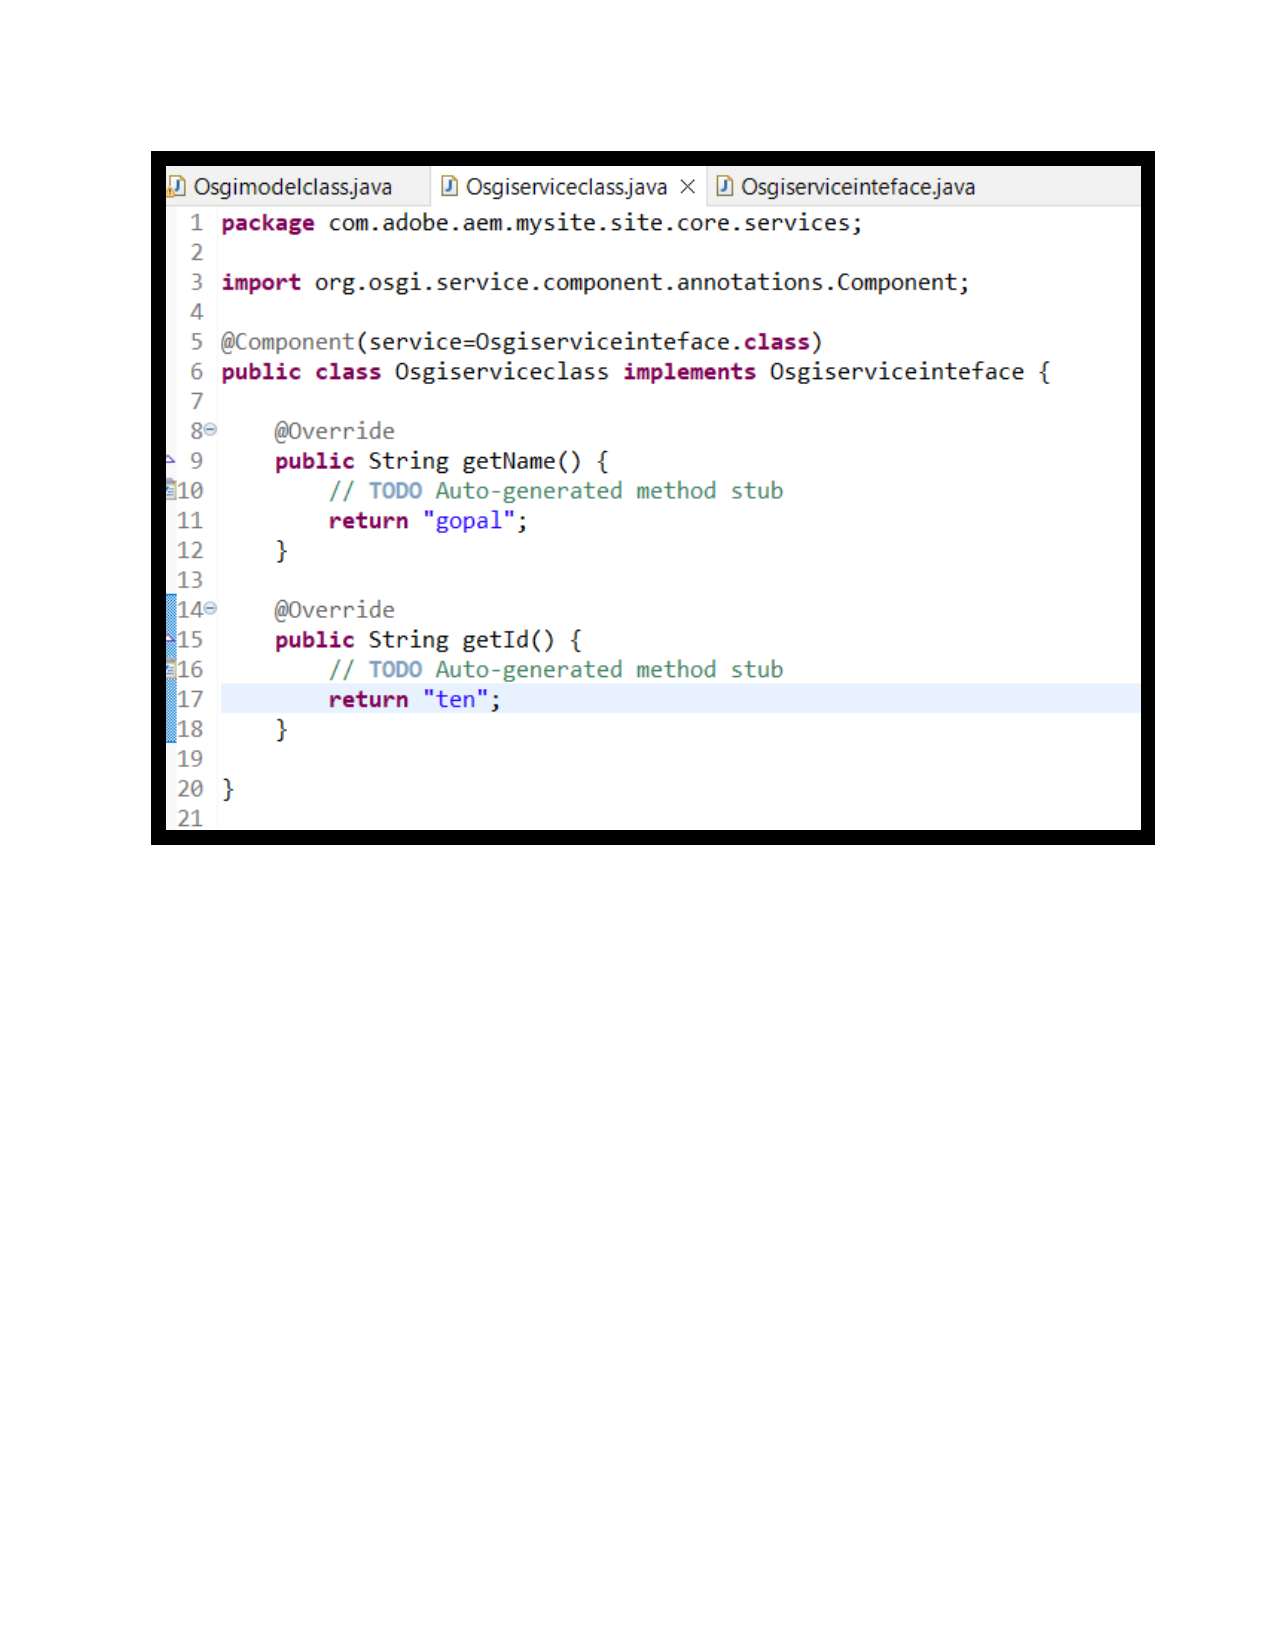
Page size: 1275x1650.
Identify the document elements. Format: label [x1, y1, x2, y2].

picture [166, 166, 1141, 830]
